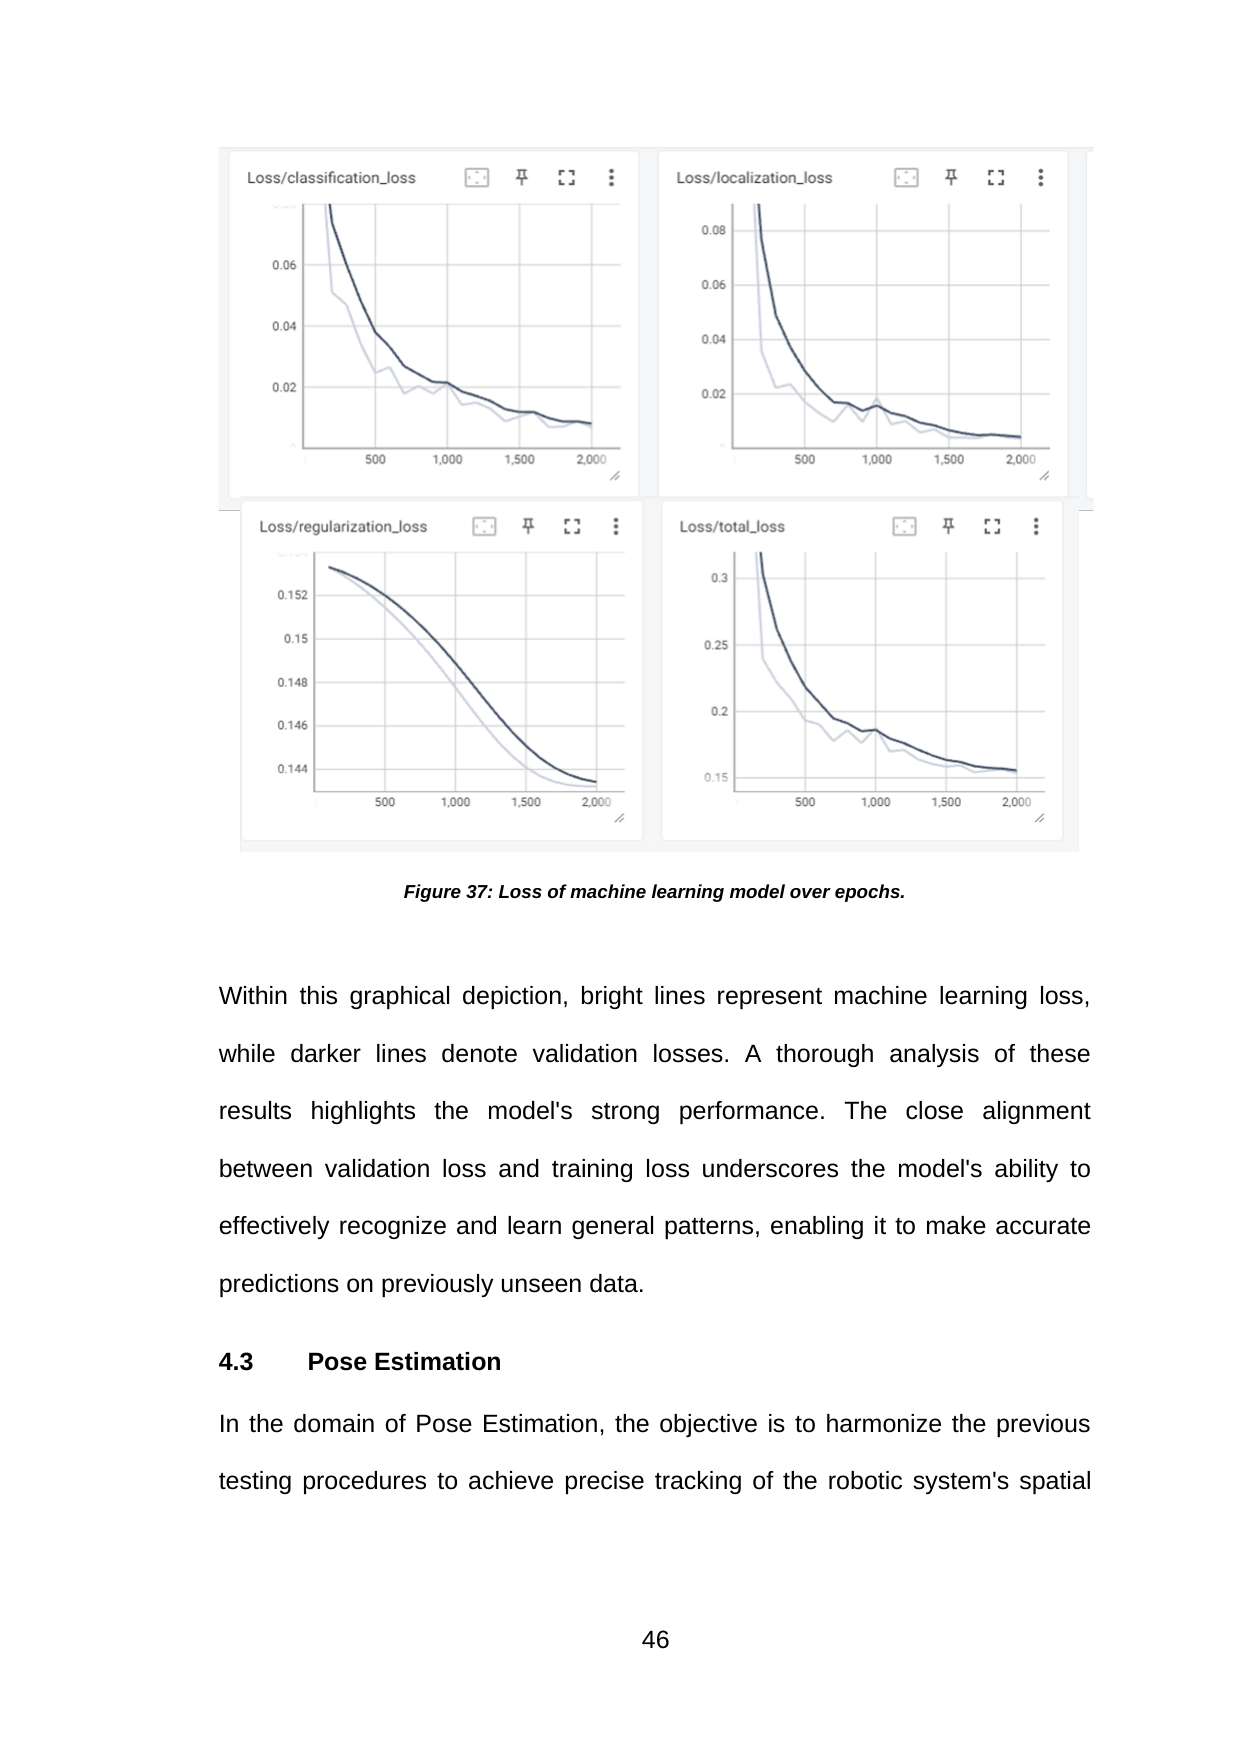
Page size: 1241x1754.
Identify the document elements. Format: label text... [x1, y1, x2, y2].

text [218, 1409, 1092, 1495]
subtitle Pose Estimation [218, 1347, 1092, 1376]
text Within this graphical depiction, bright lines represent machine learning loss, while darker lines denote validation losses. A thorough analysis of these results highlights the model's strong performance. The close alignment between validation loss and training loss underscores the model's ability to effectively recognize and learn general patterns, enabling it to make accurate predictions on previously unseen data. [218, 981, 1092, 1297]
text Figure 37: Loss of machine learning model over epochs. [218, 881, 1092, 902]
picture [218, 147, 1094, 852]
